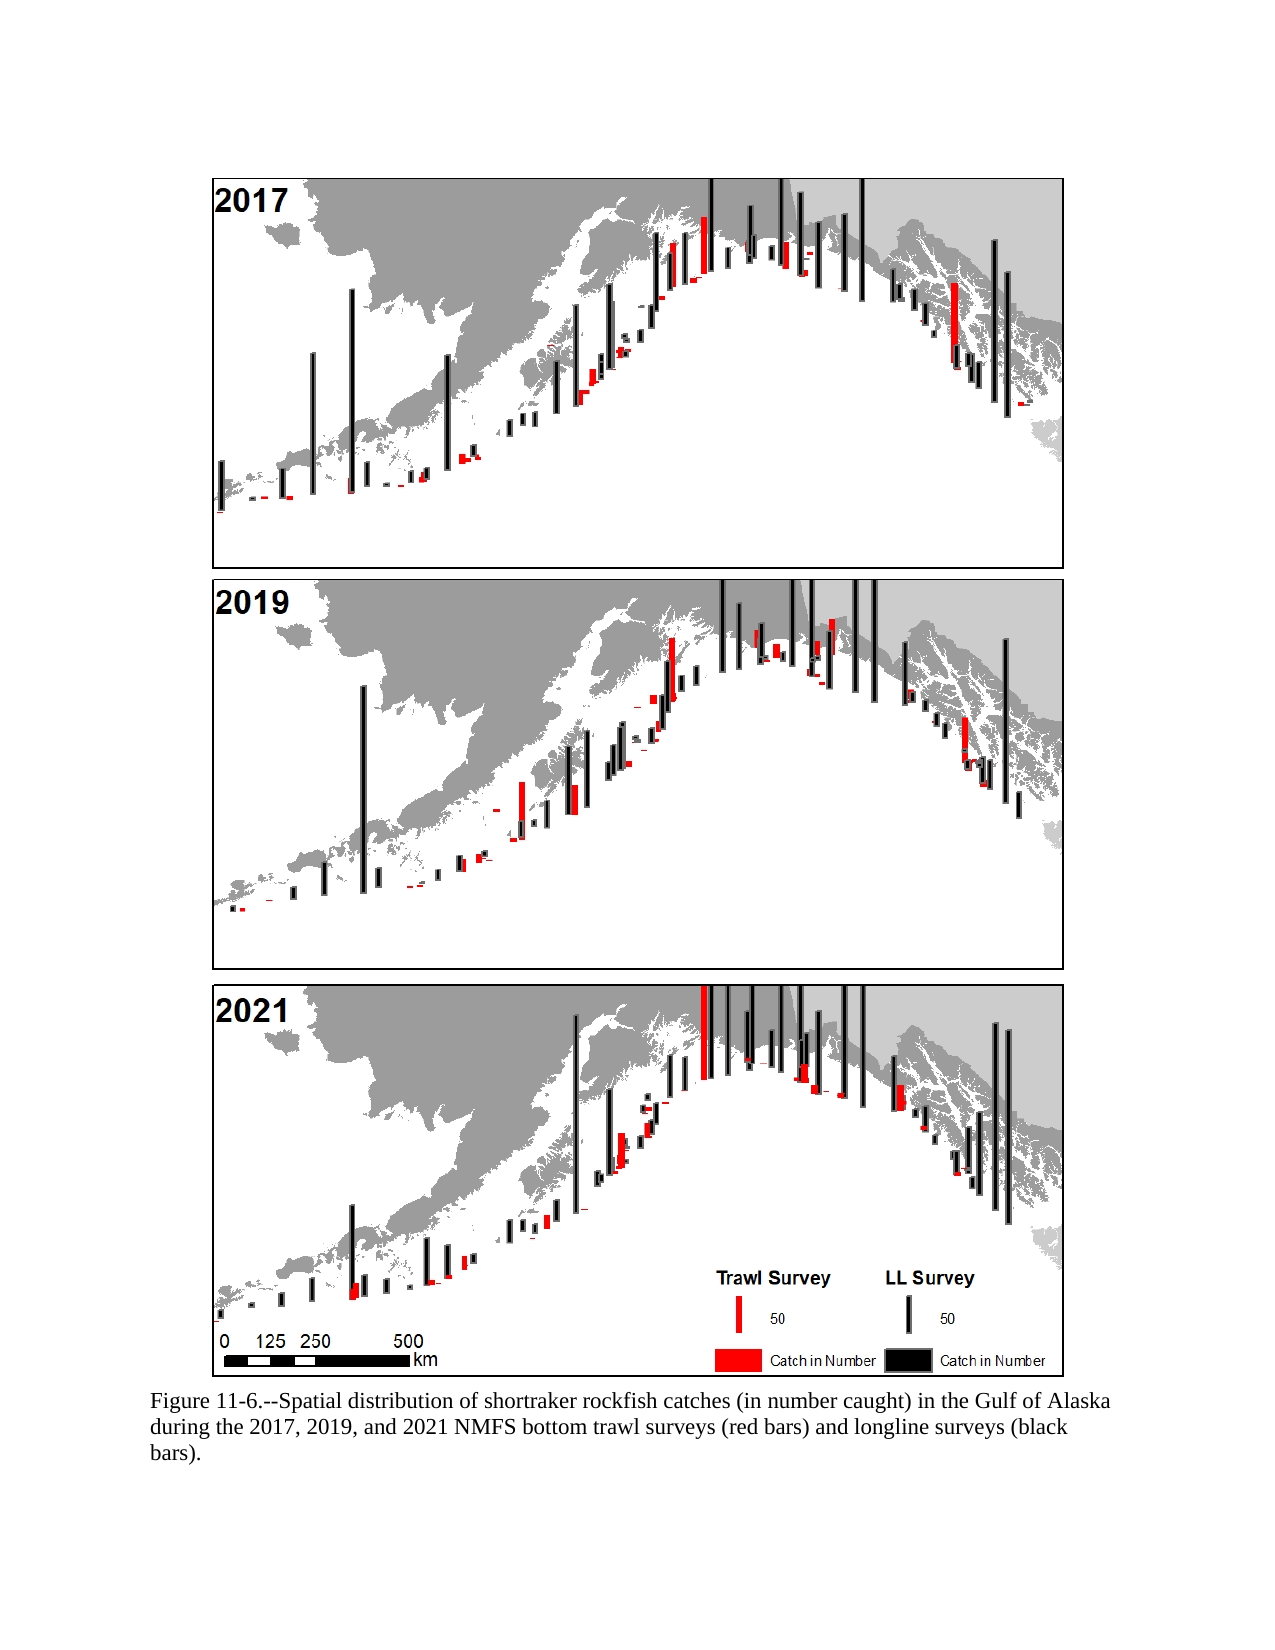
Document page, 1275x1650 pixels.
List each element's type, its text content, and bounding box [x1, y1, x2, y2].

text Figure 11-6.--Spatial distribution of shortraker rockfish catches (in number caught) in the Gulf of Alaska during the 2017, 2019, and 2021 NMFS bottom trawl surveys (red bars) and longline surveys (black bars). [150, 1387, 1125, 1466]
picture [162, 178, 1113, 1387]
